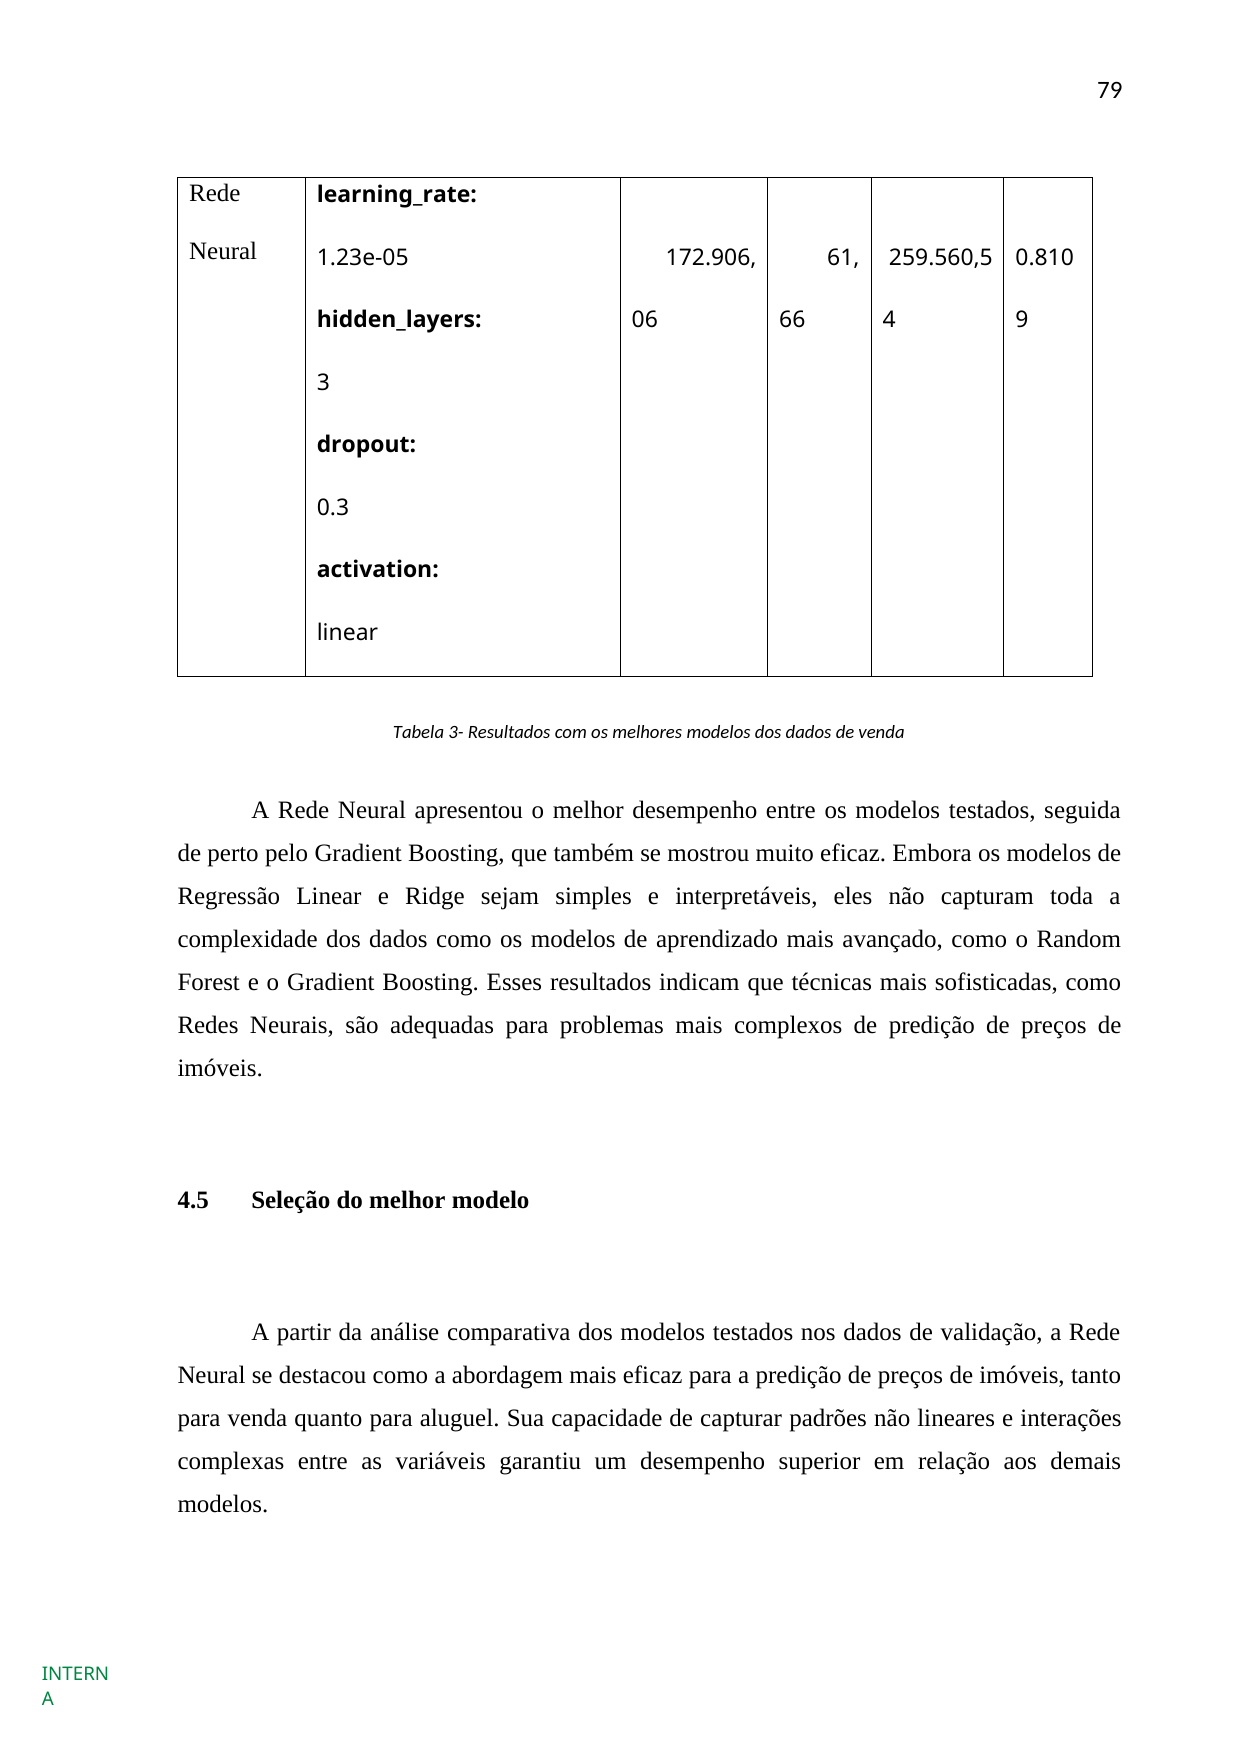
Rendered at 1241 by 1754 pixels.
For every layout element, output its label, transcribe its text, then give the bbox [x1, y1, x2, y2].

table_cell Rede Neural [178, 178, 305, 676]
text A Rede Neural apresentou o melhor desempenho entre os modelos testados, seguida de perto pelo Gradient Boosting, que também se mostrou muito eficaz. Embora os modelos de Regressão Linear e Ridge sejam simples e interpretáveis, eles não capturam toda a complexidade dos dados como os modelos de aprendizado mais avançado, como o Random Forest e o Gradient Boosting. Esses resultados indicam que técnicas mais sofisticadas, como Redes Neurais, são adequadas para problemas mais complexos de predição de preços de imóveis. [177, 795, 1122, 1082]
text A partir da análise comparativa dos modelos testados nos dados de validação, a Rede Neural se destacou como a abordagem mais eficaz para a predição de preços de imóveis, tanto para venda quanto para aluguel. Sua capacidade de capturar padrões não lineares e interações complexas entre as variáveis garantiu um desempenho superior em relação aos demais modelos. [177, 1317, 1122, 1518]
table_cell 61,66 [768, 178, 871, 676]
subtitle Seleção do melhor modelo [177, 1185, 1122, 1214]
table_cell learning_rate: 1.23e-05 hidden_layers: 3 dropout: 0.3 activation: linear [306, 178, 620, 676]
text Tabela 3- Resultados com os melhores modelos dos dados de venda [177, 720, 1122, 743]
table_cell 172.906,06 [621, 178, 767, 676]
table_cell 259.560,54 [872, 178, 1003, 676]
table_cell 0.8109 [1004, 178, 1092, 676]
